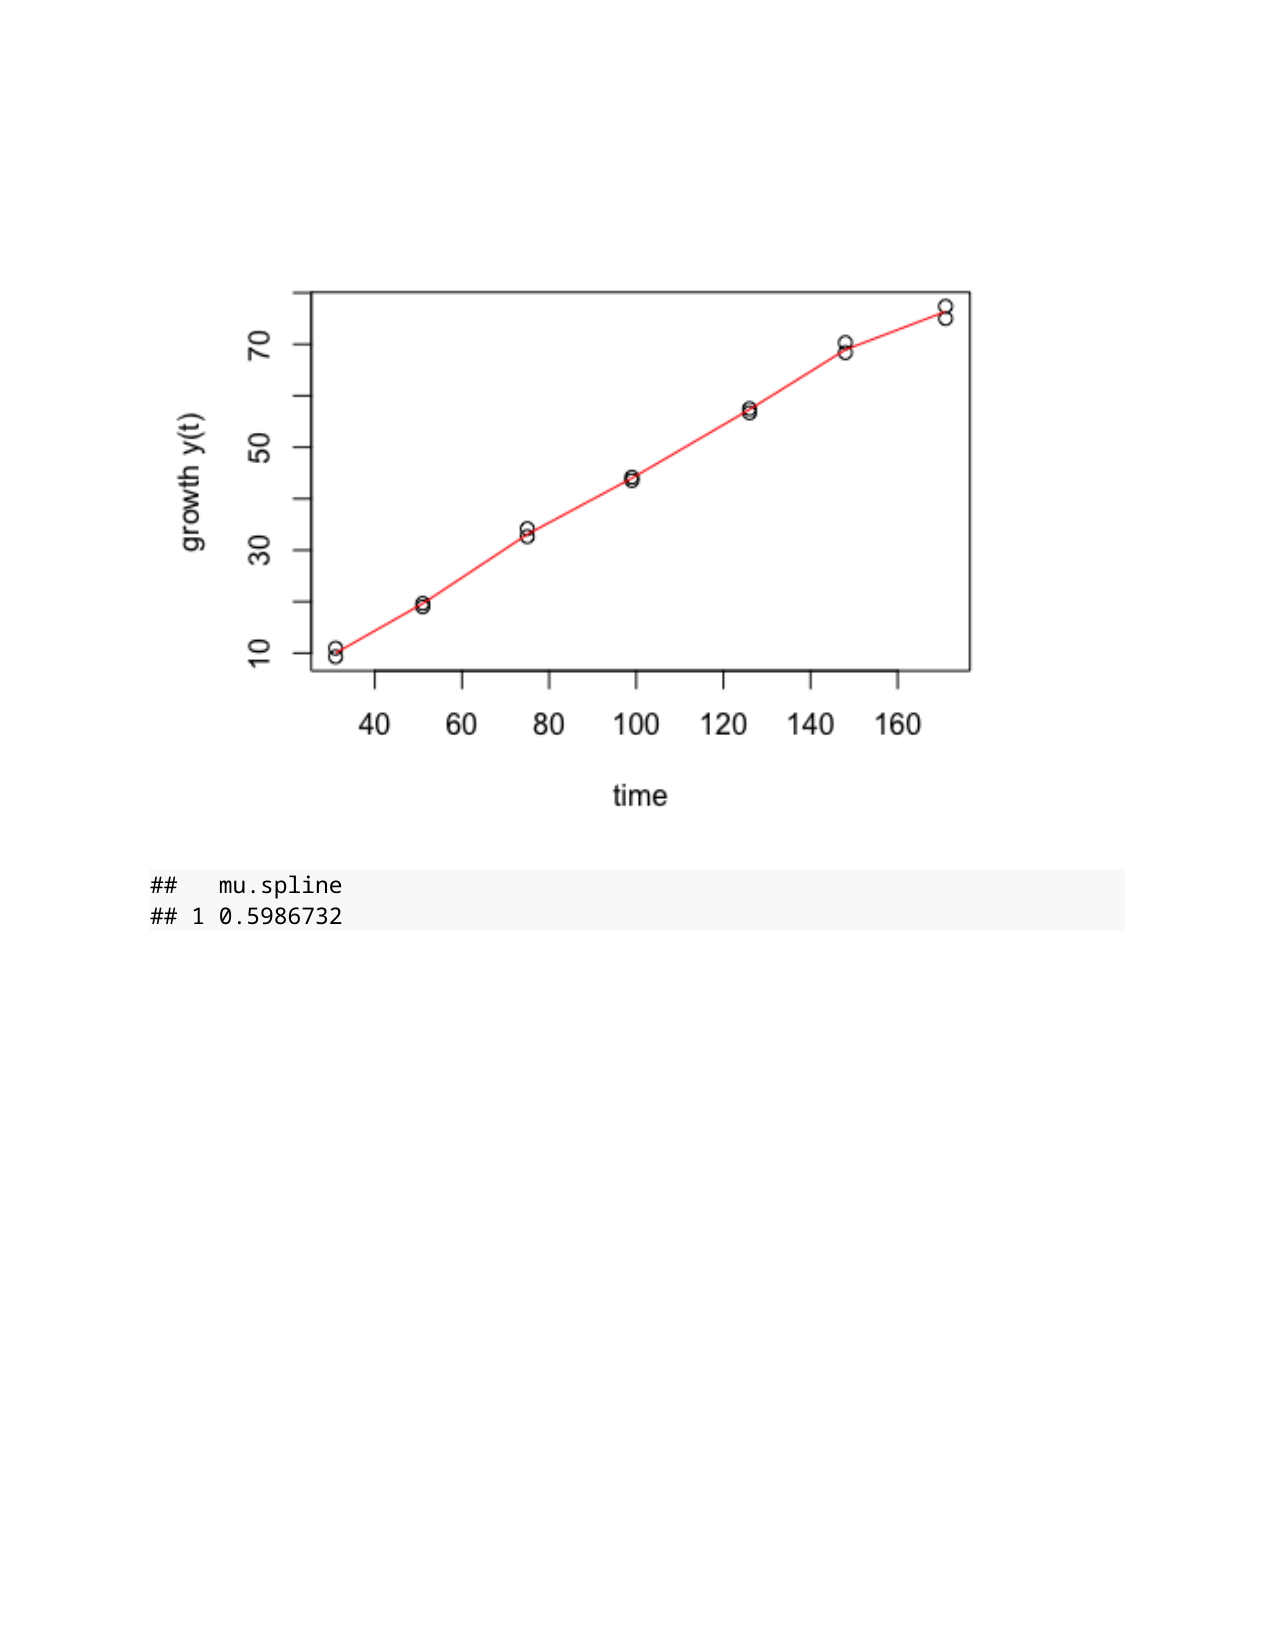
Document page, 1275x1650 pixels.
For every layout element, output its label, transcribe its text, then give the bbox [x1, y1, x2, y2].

text ## mu.spline ## 1 0.5986732 [150, 869, 1125, 931]
picture [168, 150, 1044, 850]
